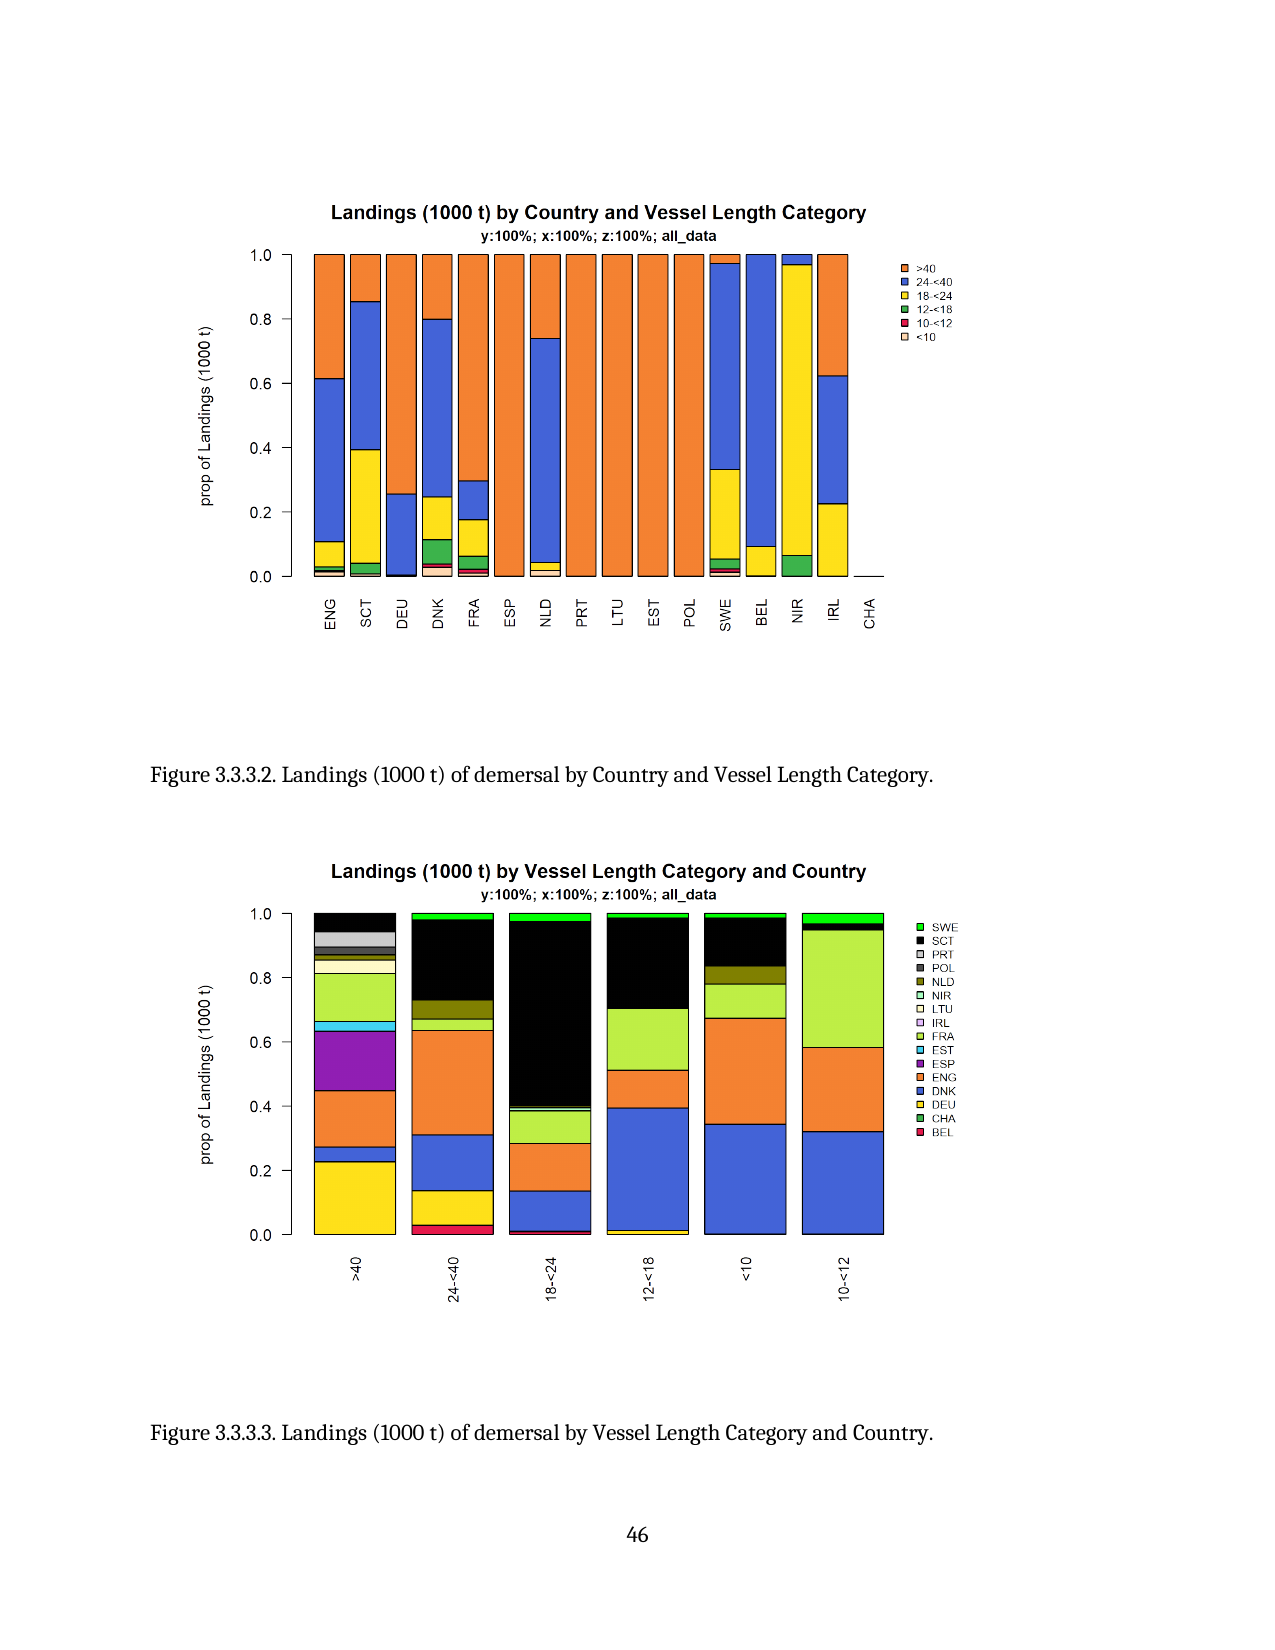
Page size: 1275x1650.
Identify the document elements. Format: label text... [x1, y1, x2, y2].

text Figure 3.3.3.3. Landings (1000 t) of demersal by Vessel Length Category and Country. [150, 1418, 1125, 1446]
picture [150, 150, 1125, 760]
text Figure 3.3.3.2. Landings (1000 t) of demersal by Country and Vessel Length Category. [150, 760, 1125, 788]
picture [150, 808, 1125, 1418]
